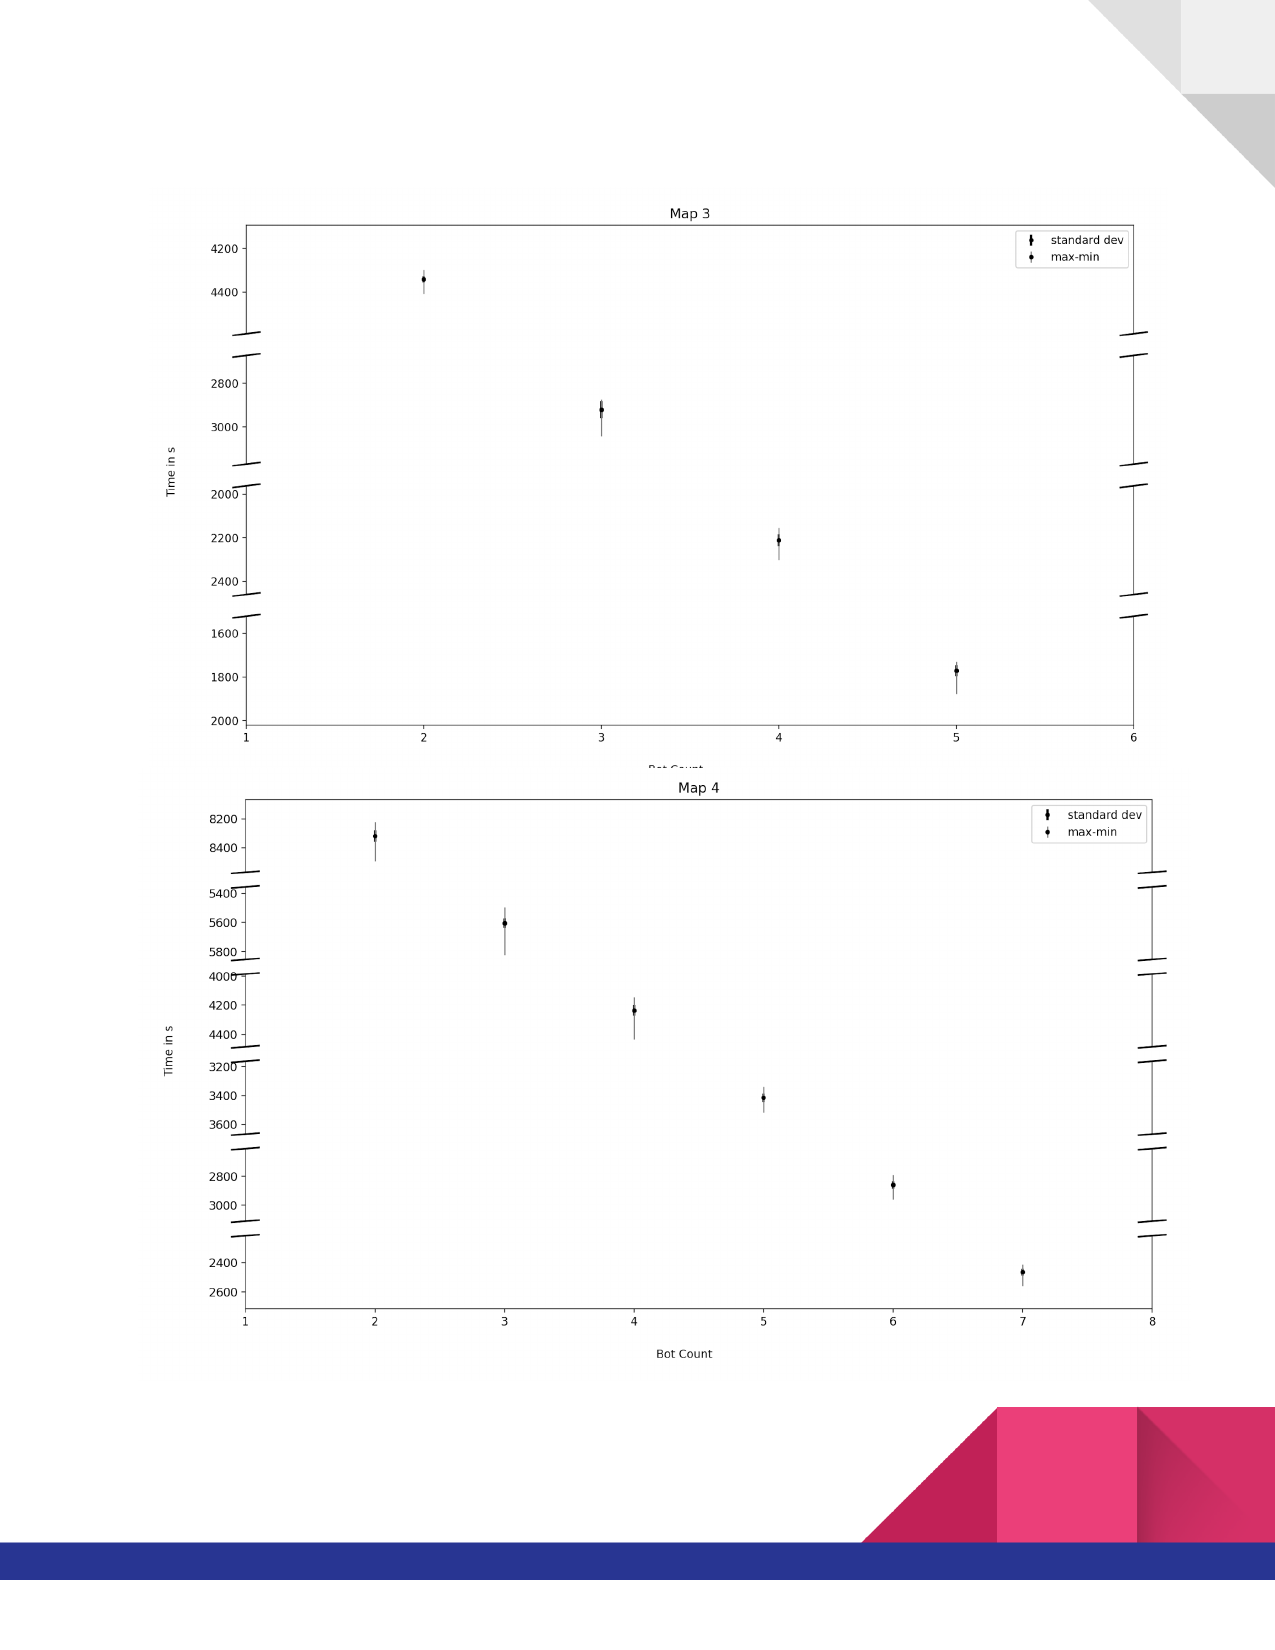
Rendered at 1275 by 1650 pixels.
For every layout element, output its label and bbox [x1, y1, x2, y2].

picture [0, 1405, 1275, 1580]
picture [137, 0, 1275, 1381]
